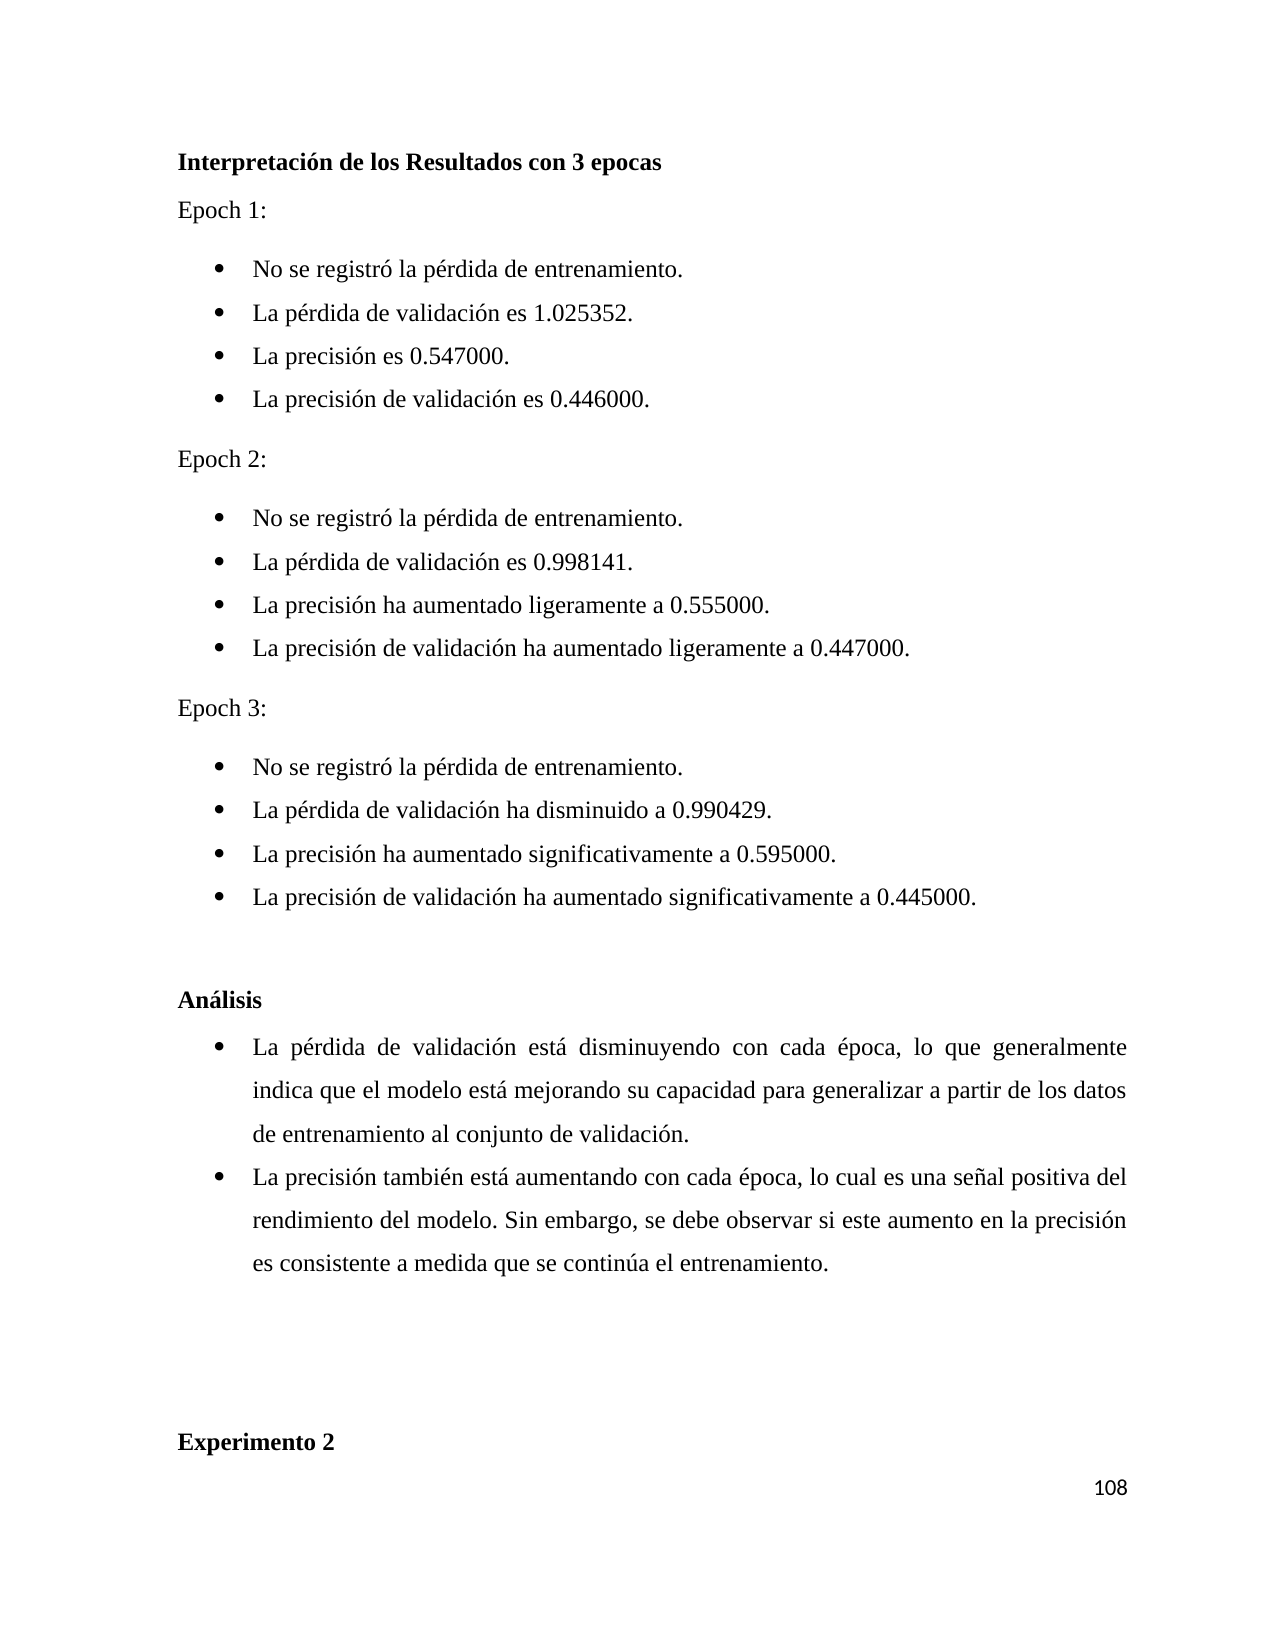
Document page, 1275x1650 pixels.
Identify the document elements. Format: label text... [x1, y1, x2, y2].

text Epoch 3: [177, 693, 1128, 721]
list La precisión de validación ha aumentado significativamente a 0.445000. [215, 882, 1128, 911]
list La precisión es 0.547000. [215, 341, 1128, 369]
list La precisión ha aumentado ligeramente a 0.555000. [215, 590, 1128, 618]
list La precisión ha aumentado significativamente a 0.595000. [215, 839, 1128, 867]
list La pérdida de validación es 0.998141. [215, 547, 1128, 575]
list No se registró la pérdida de entrenamiento. [215, 254, 1128, 283]
list La pérdida de validación es 1.025352. [215, 298, 1128, 326]
list No se registró la pérdida de entrenamiento. [215, 503, 1128, 532]
list No se registró la pérdida de entrenamiento. [215, 752, 1128, 781]
text Interpretación de los Resultados con 3 epocas [177, 147, 1128, 176]
text Epoch 1: [177, 195, 1128, 223]
text Análisis [177, 985, 1128, 1013]
list La precisión también está aumentando con cada época, lo cual es una señal positiva del rendimiento del modelo. Sin embargo, se debe observar si este aumento en la precisión es consistente a medida que se continúa el entrenamiento. [215, 1162, 1128, 1277]
list La pérdida de validación ha disminuido a 0.990429. [215, 796, 1128, 824]
list La pérdida de validación está disminuyendo con cada época, lo que generalmente indica que el modelo está mejorando su capacidad para generalizar a partir de los datos de entrenamiento al conjunto de validación. [215, 1032, 1128, 1147]
text Epoch 2: [177, 444, 1128, 472]
list La precisión de validación es 0.446000. [215, 384, 1128, 413]
text Experimento 2 [177, 1427, 1128, 1456]
list La precisión de validación ha aumentado ligeramente a 0.447000. [215, 633, 1128, 662]
